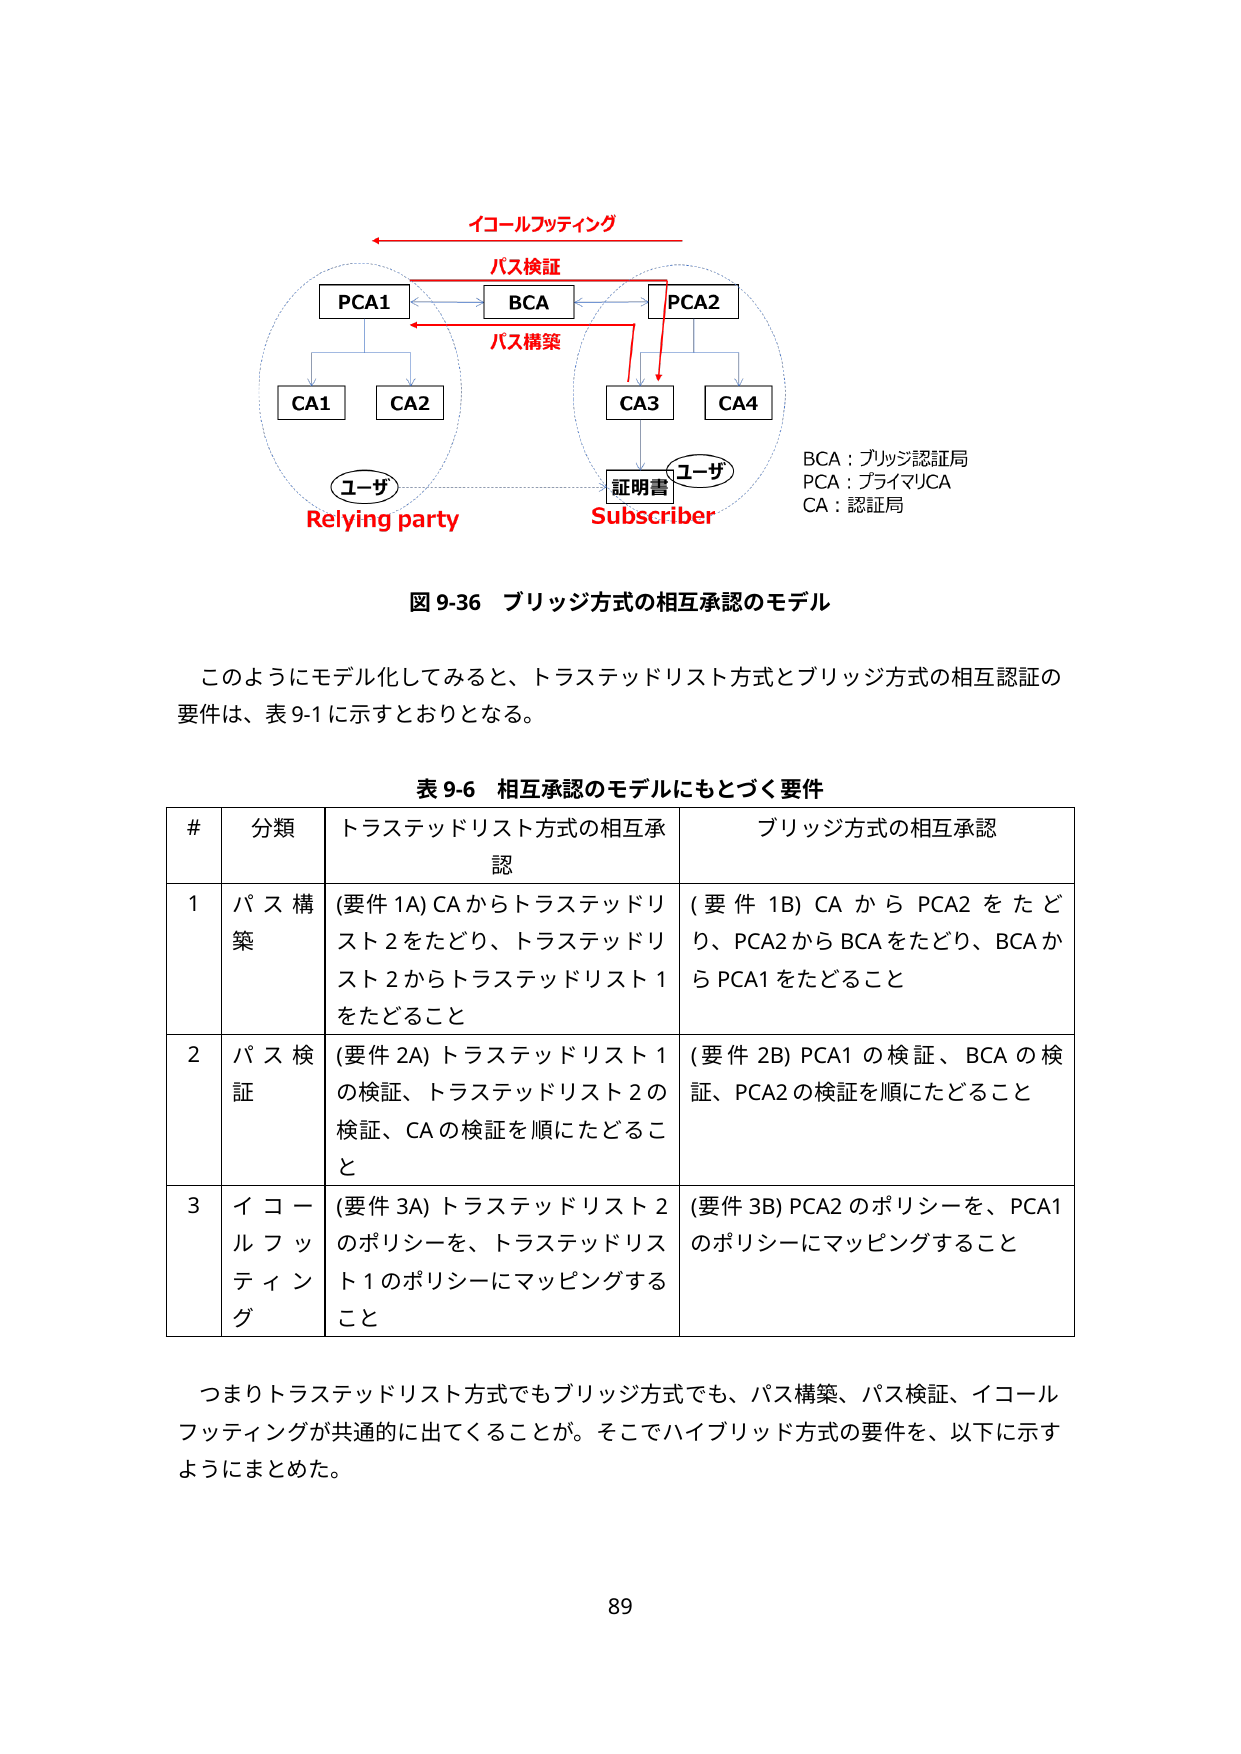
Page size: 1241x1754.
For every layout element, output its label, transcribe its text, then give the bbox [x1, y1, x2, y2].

table_cell (要件2A) トラステッドリスト1の検証、トラステッドリスト2の検証、CAの検証を順にたどること [326, 1035, 679, 1185]
picture [258, 206, 982, 545]
table_cell (要件2B) PCA1の検証、BCAの検証、PCA2の検証を順にたどること [680, 1035, 1074, 1185]
table_header トラステッドリスト方式の相互承認 [326, 808, 679, 883]
table_cell パス構築 [222, 884, 324, 1034]
table_cell 2 [167, 1035, 221, 1185]
table_header 分類 [222, 808, 324, 883]
table_cell (要件3B) PCA2のポリシーを、PCA1のポリシーにマッピングすること [680, 1186, 1074, 1336]
table_cell イコールフッティング [222, 1186, 324, 1336]
table_header ブリッジ方式の相互承認 [680, 808, 1074, 883]
table_cell 3 [167, 1186, 221, 1336]
table_cell パス検証 [222, 1035, 324, 1185]
table_header # [167, 808, 221, 883]
table_cell (要件1A) CAからトラステッドリスト2をたどり、トラステッドリスト2からトラステッドリスト1をたどること [326, 884, 679, 1034]
table_cell (要件3A) トラステッドリスト2のポリシーを、トラステッドリスト1のポリシーにマッピングすること [326, 1186, 679, 1336]
text このようにモデル化してみると、トラステッドリスト方式とブリッジ方式の相互認証の要件は、表9-1に示すとおりとなる。 [177, 657, 1063, 732]
table_cell (要件1B) CAからPCA2をたどり、PCA2からBCAをたどり、BCAからPCA1をたどること [680, 884, 1074, 1034]
table_cell 1 [167, 884, 221, 1034]
text つまりトラステッドリスト方式でもブリッジ方式でも、パス構築、パス検証、イコールフッティングが共通的に出てくることが。そこでハイブリッド方式の要件を、以下に示すようにまとめた。 [177, 1374, 1063, 1487]
